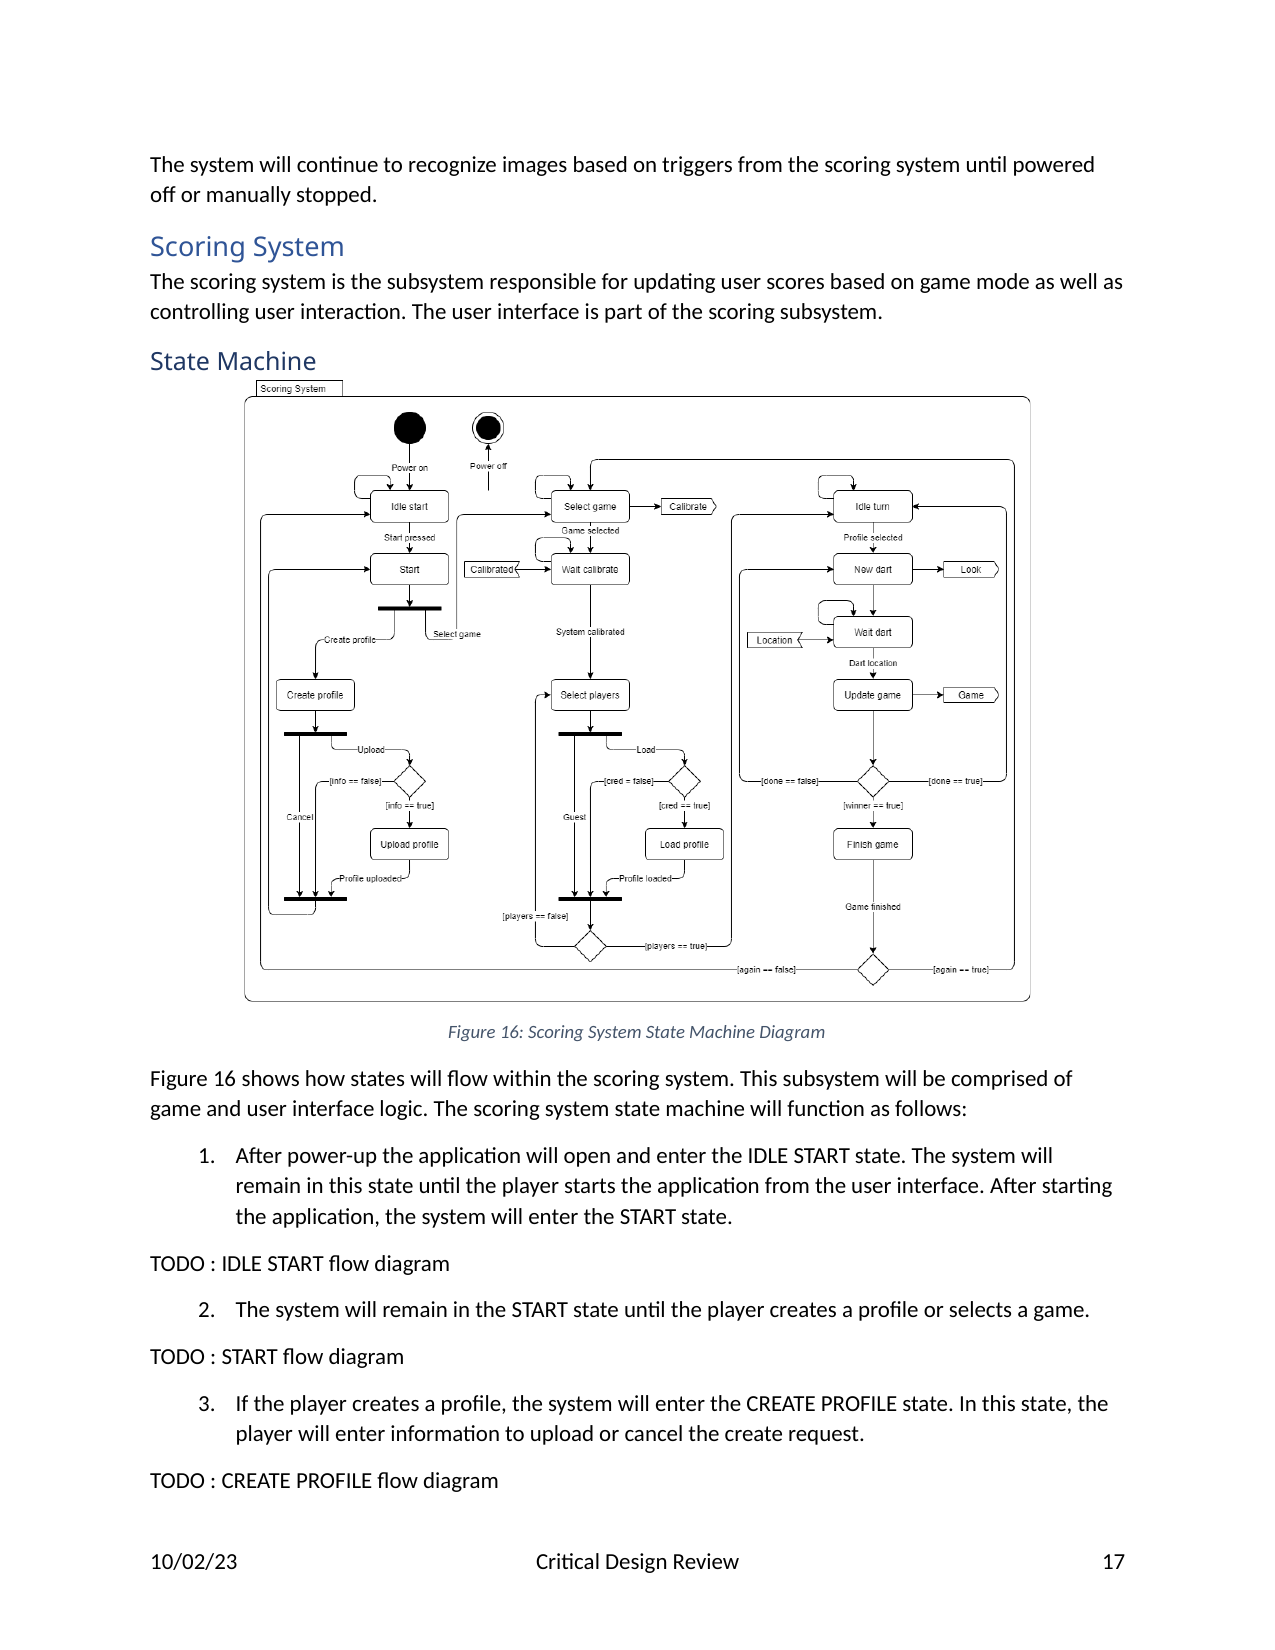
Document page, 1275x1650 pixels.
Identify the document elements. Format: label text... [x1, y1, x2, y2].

list If the player creates a profile, the system will enter the CREATE PROFILE state. In this state, the player will enter information to upload or cancel the create request. [198, 1389, 1125, 1448]
list After power-up the application will open and enter the IDLE START state. The system will remain in this state until the player starts the application from the user interface. After starting the application, the system will enter the START state. [198, 1141, 1125, 1230]
text Figure 16: Scoring System State Machine Diagram [150, 1021, 1125, 1043]
text The system will continue to recognize images based on triggers from the scoring system until powered off or manually stopped. [150, 150, 1125, 208]
text Figure 5 shows how states will flow within the scoring system. This subsystem will be comprised of game and user interface logic. The scoring system state machine will function as follows: [150, 1064, 1125, 1123]
text TODO : CREATE PROFILE flow diagram [150, 1466, 1125, 1494]
subtitle State Machine [150, 344, 1125, 378]
list The system will remain in the START state until the player creates a profile or selects a game. [198, 1296, 1125, 1324]
text TODO : IDLE START flow diagram [150, 1249, 1125, 1277]
subtitle Scoring System [150, 227, 1125, 264]
text The scoring system is the subsystem responsible for updating user scores based on game mode as well as controlling user interaction. The user interface is part of the scoring subsystem. [150, 267, 1125, 325]
text TODO : START flow diagram [150, 1342, 1125, 1371]
picture [244, 380, 1031, 1002]
